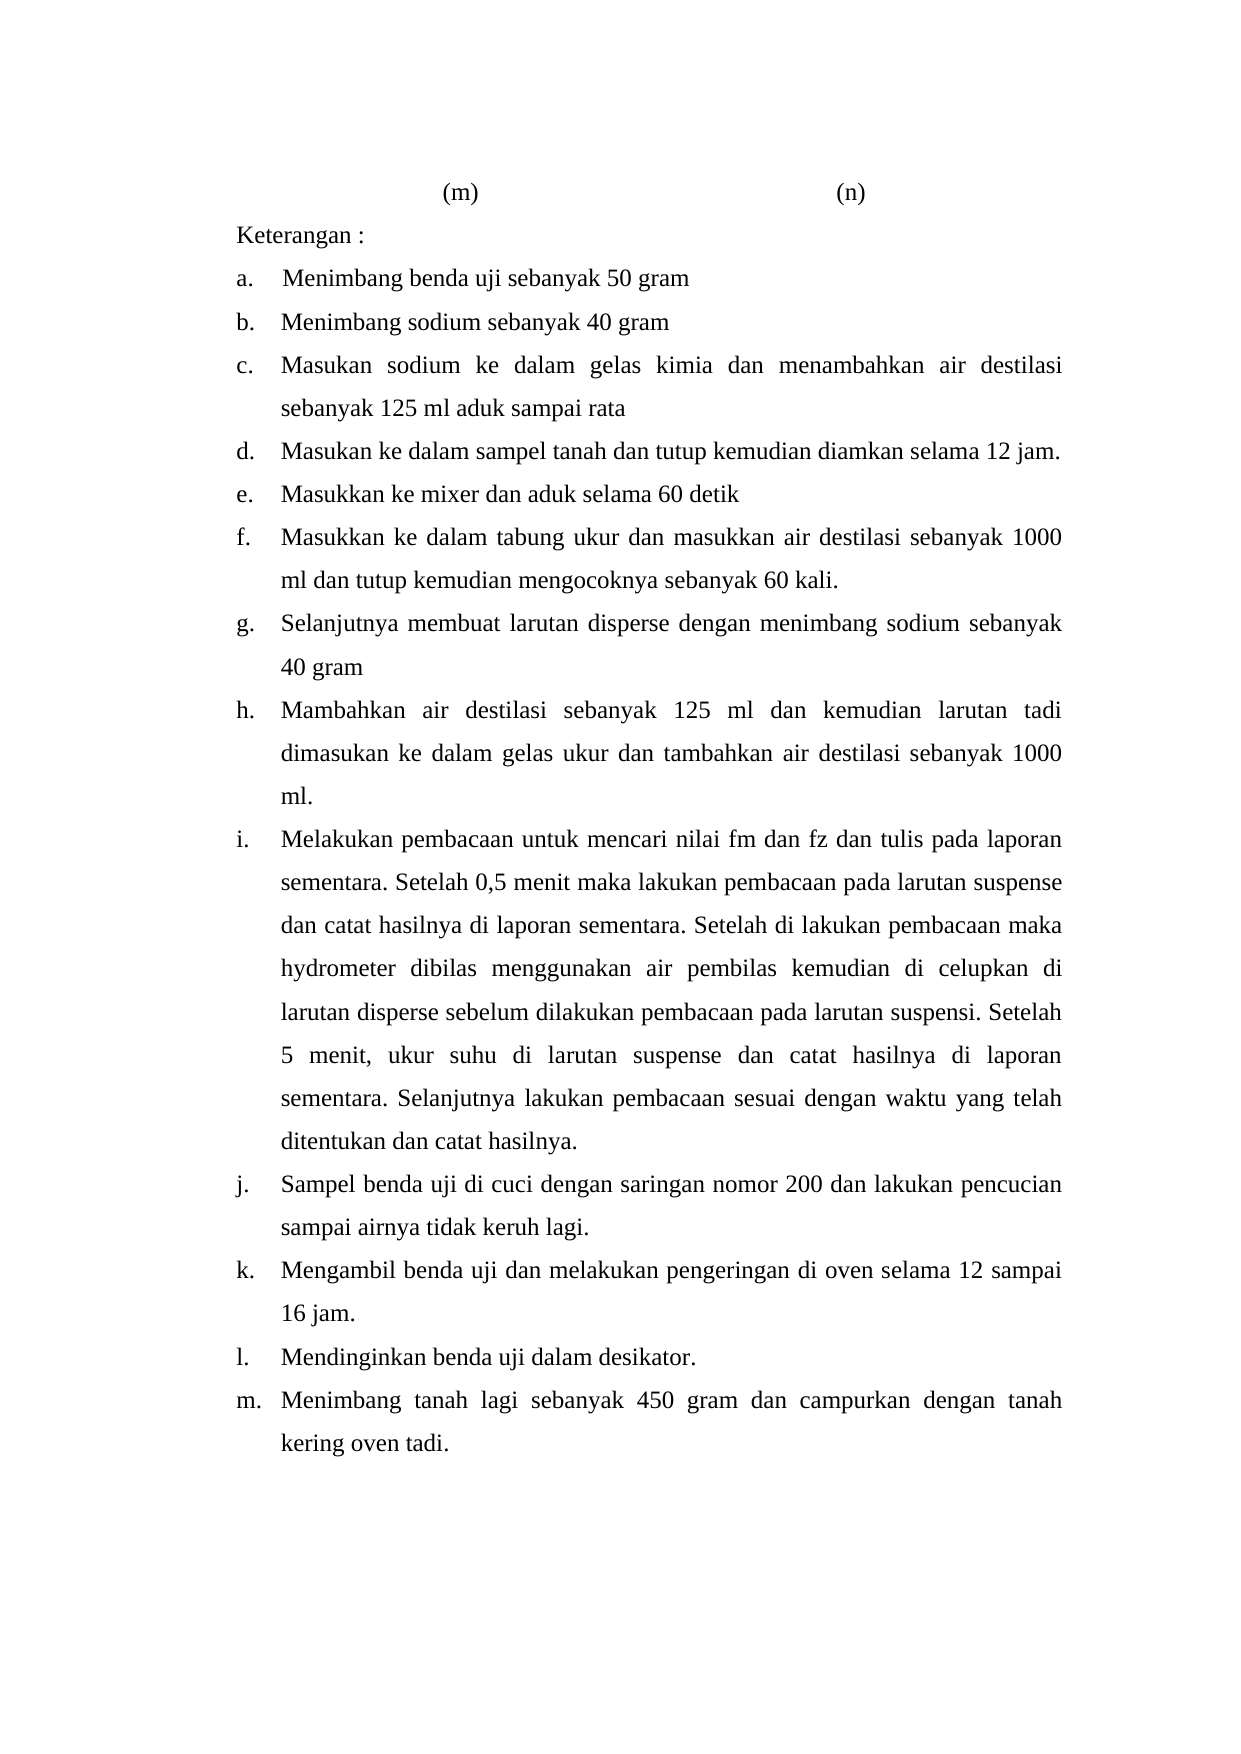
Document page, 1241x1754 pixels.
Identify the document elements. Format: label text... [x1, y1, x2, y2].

list Masukan ke dalam sampel tanah dan tutup kemudian diamkan selama 12 jam. [236, 436, 1063, 465]
list Masukan sodium ke dalam gelas kimia dan menambahkan air destilasi sebanyak 125 ml aduk sampai rata [236, 350, 1063, 422]
list Mengambil benda uji dan melakukan pengeringan di oven selama 12 sampai 16 jam. [236, 1255, 1063, 1327]
text (m) (n) [236, 177, 1063, 206]
list Menimbang sodium sebanyak 40 gram [236, 307, 1063, 335]
list Menimbang tanah lagi sebanyak 450 gram dan campurkan dengan tanah kering oven tadi. [236, 1385, 1063, 1457]
text Keterangan : [236, 220, 1063, 249]
list Masukkan ke mixer dan aduk selama 60 detik [236, 479, 1063, 508]
list Mambahkan air destilasi sebanyak 125 ml dan kemudian larutan tadi dimasukan ke dalam gelas ukur dan tambahkan air destilasi sebanyak 1000 ml. [236, 695, 1063, 810]
list Melakukan pembacaan untuk mencari nilai fm dan fz dan tulis pada laporan sementara. Setelah 0,5 menit maka lakukan pembacaan pada larutan suspense dan catat hasilnya di laporan sementara. Setelah di lakukan pembacaan maka hydrometer dibilas menggunakan air pembilas kemudian di celupkan di larutan disperse sebelum dilakukan pembacaan pada larutan suspensi. Setelah 5 menit, ukur suhu di larutan suspense dan catat hasilnya di laporan sementara. Selanjutnya lakukan pembacaan sesuai dengan waktu yang telah ditentukan dan catat hasilnya. [236, 824, 1063, 1155]
list Selanjutnya membuat larutan disperse dengan menimbang sodium sebanyak 40 gram [236, 608, 1063, 680]
list Mendinginkan benda uji dalam desikator. [236, 1342, 1063, 1370]
list Sampel benda uji di cuci dengan saringan nomor 200 dan lakukan pencucian sampai airnya tidak keruh lagi. [236, 1169, 1063, 1241]
list Masukkan ke dalam tabung ukur dan masukkan air destilasi sebanyak 1000 ml dan tutup kemudian mengocoknya sebanyak 60 kali. [236, 522, 1063, 594]
list Menimbang benda uji sebanyak 50 gram [236, 263, 1063, 292]
